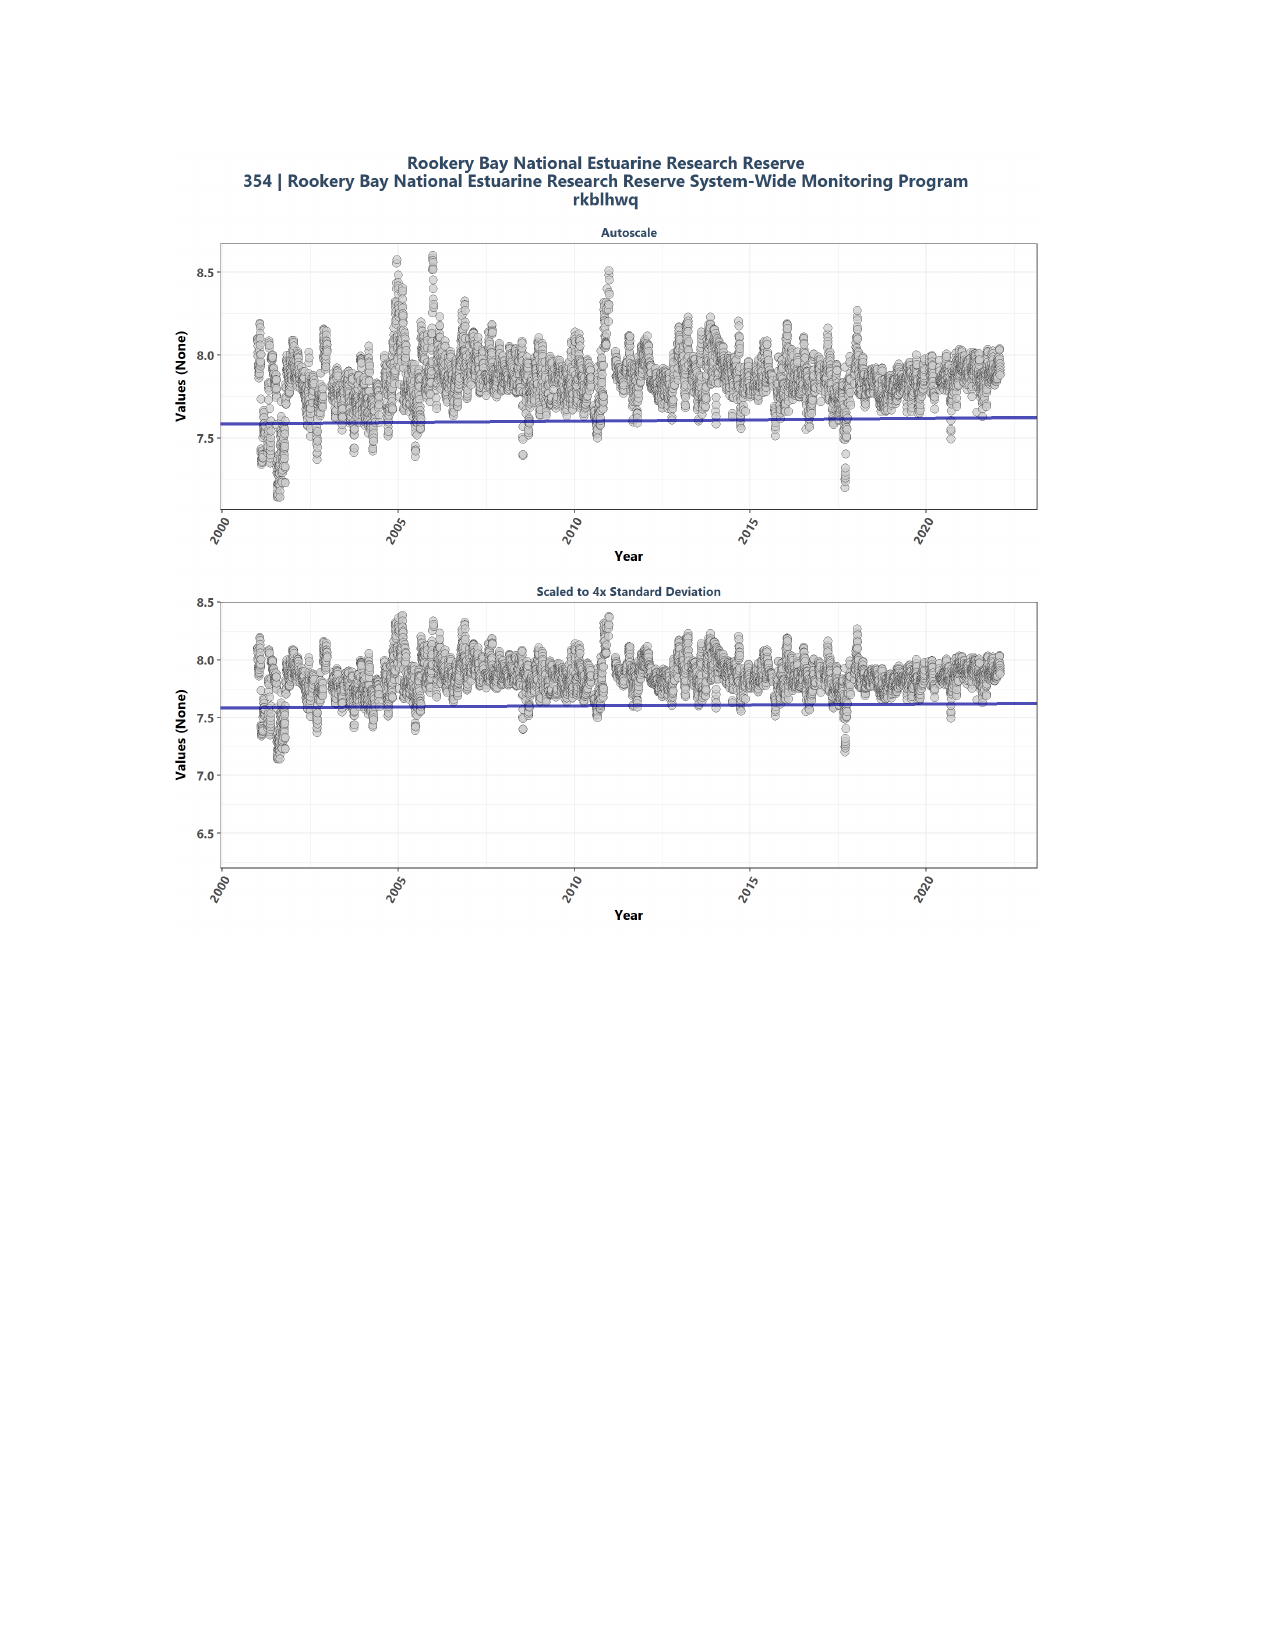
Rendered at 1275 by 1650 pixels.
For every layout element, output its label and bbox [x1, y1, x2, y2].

picture [168, 150, 1044, 938]
